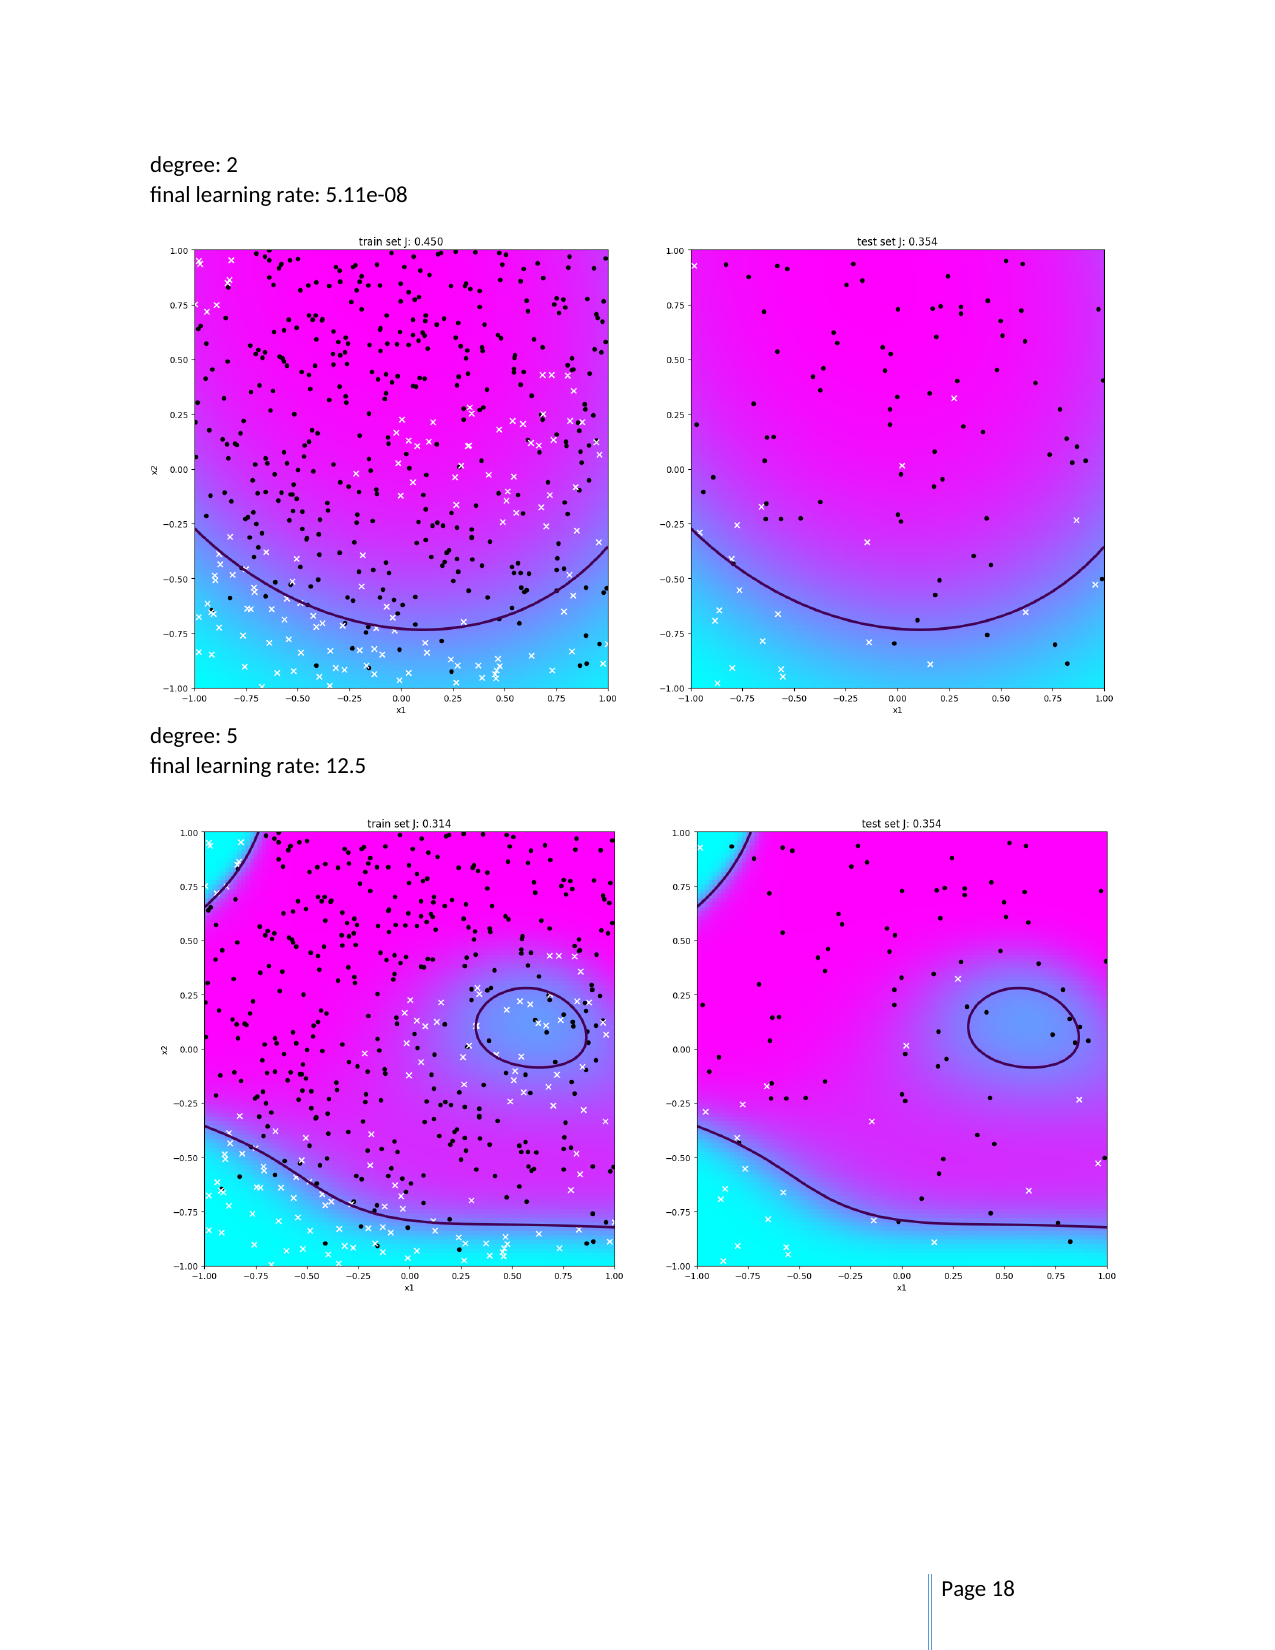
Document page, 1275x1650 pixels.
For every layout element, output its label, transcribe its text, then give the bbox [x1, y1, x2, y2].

text degree: 2 final learning rate: 5.11e-08 [150, 150, 1125, 208]
text degree: 5 final learning rate: 12.5 [150, 722, 1125, 779]
picture [150, 227, 1125, 722]
picture [150, 798, 1125, 1300]
